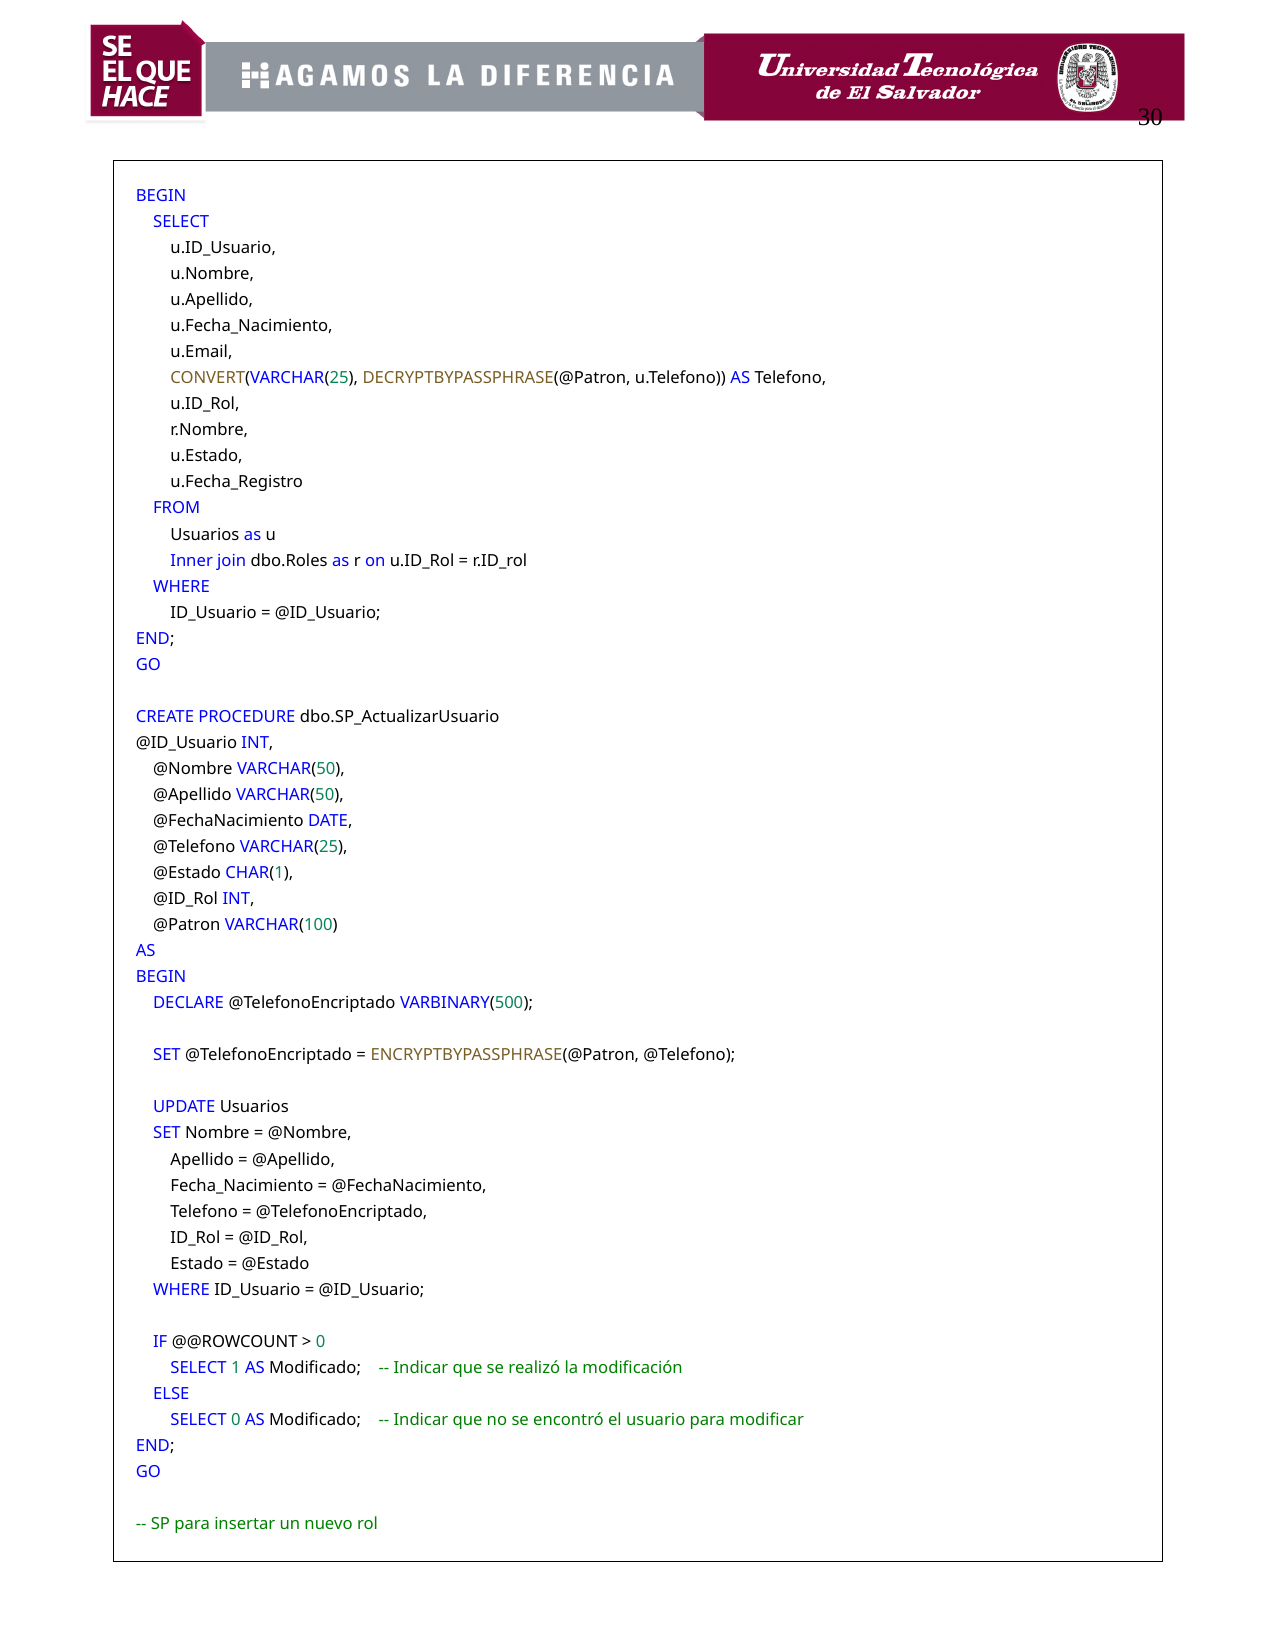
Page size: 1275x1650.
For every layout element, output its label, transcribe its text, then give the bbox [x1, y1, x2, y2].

picture [75, 12, 1194, 139]
